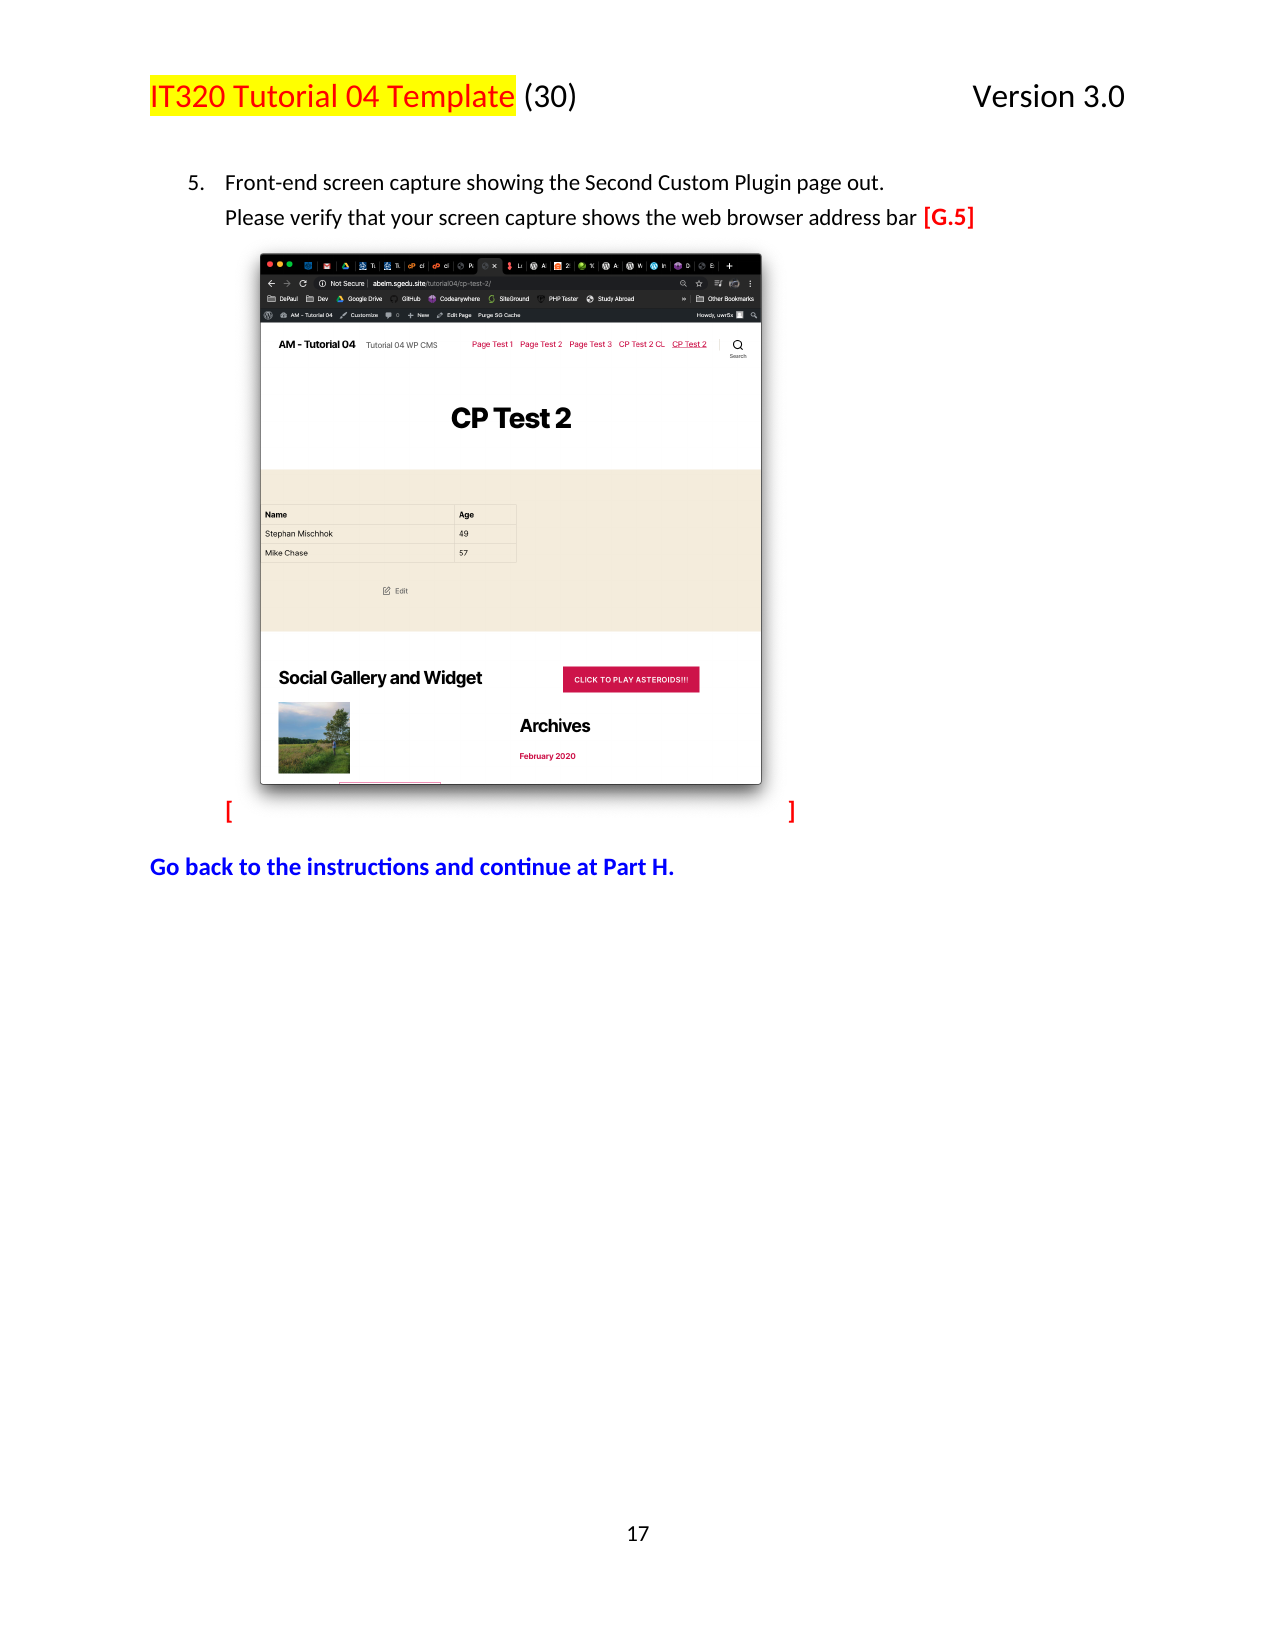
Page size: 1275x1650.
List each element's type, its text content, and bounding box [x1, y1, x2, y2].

picture [233, 236, 788, 820]
text Go back to the instructions and continue at Part H. [150, 851, 1125, 882]
